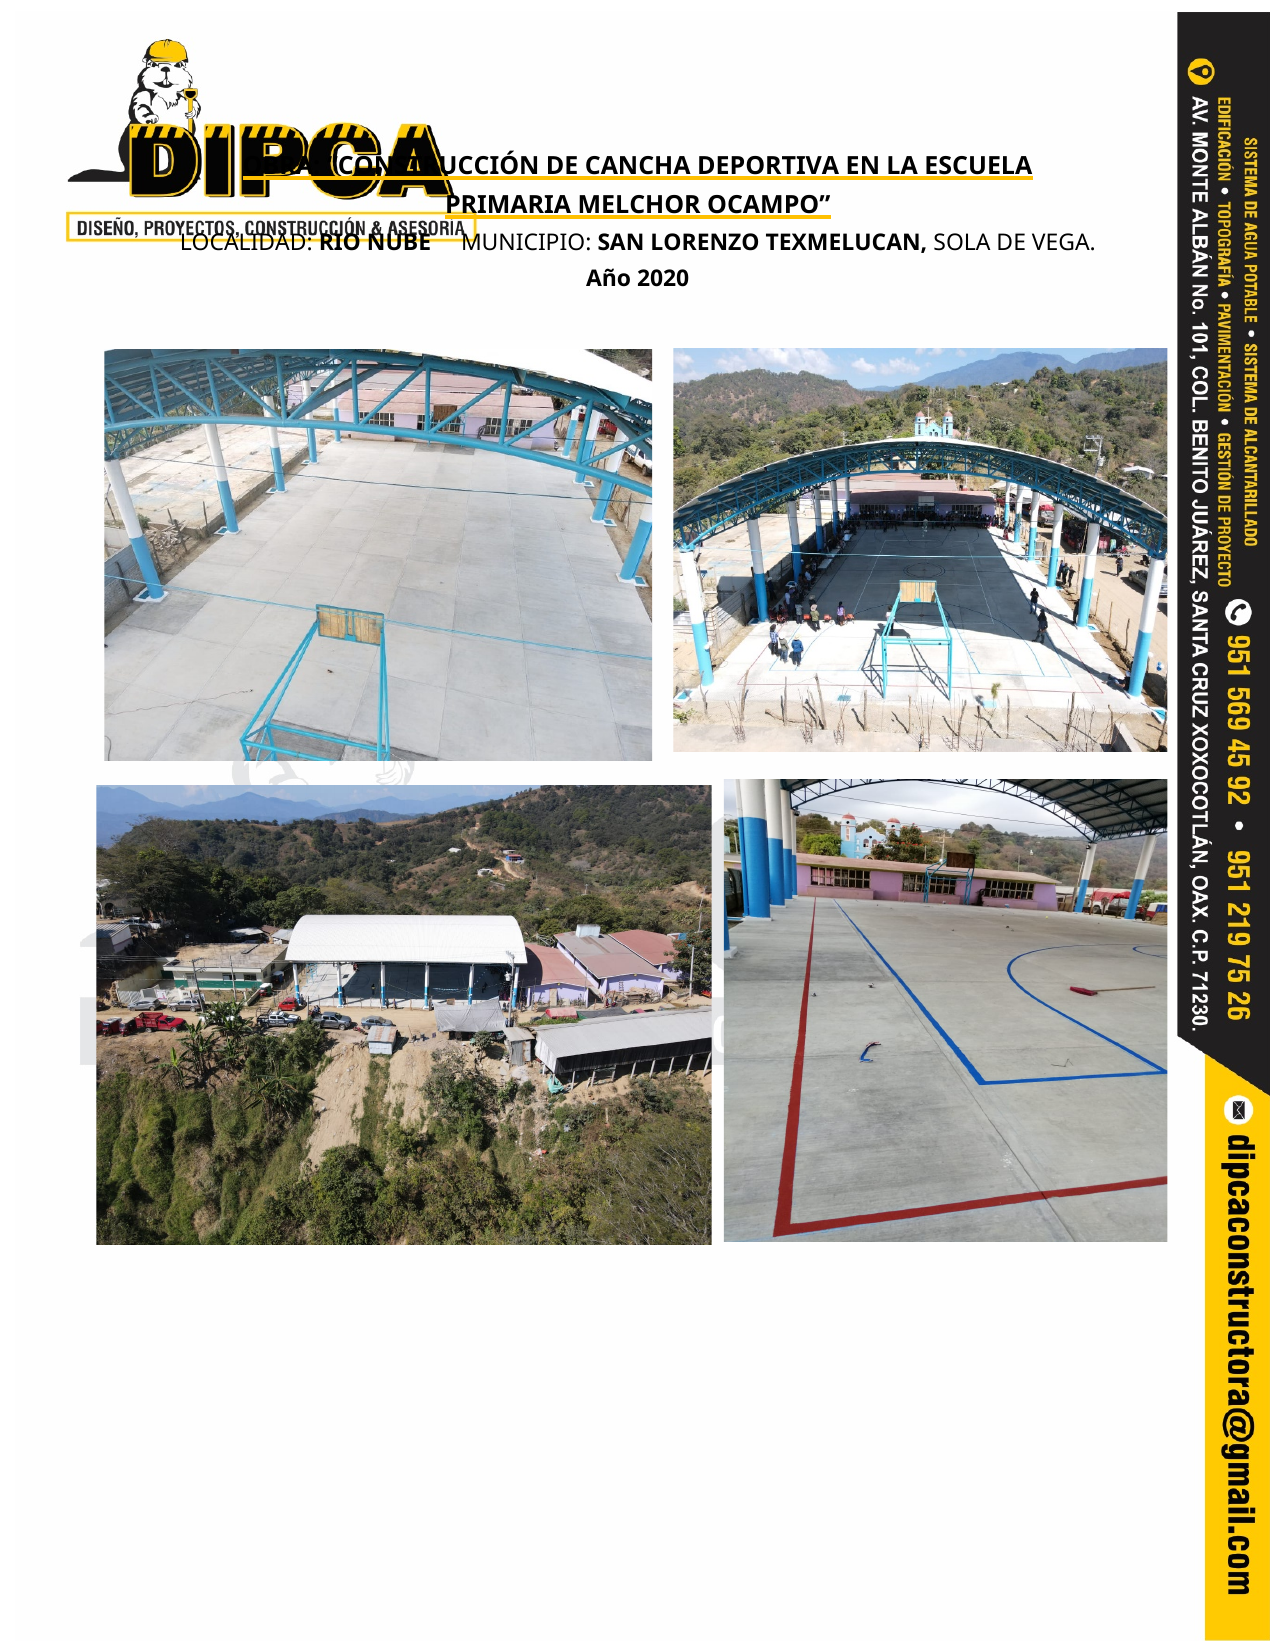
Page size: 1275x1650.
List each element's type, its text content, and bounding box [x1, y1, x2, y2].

picture [14, 11, 1270, 1641]
text Año 2020 [177, 262, 1098, 293]
text LOCALIDAD: RIO NUBE MUNICIPIO: SAN LORENZO TEXMELUCAN, SOLA DE VEGA. [177, 226, 1098, 257]
text OBRA: “CONSTRUCCIÓN DE CANCHA DEPORTIVA EN LA ESCUELA PRIMARIA MELCHOR OCAMPO” [177, 148, 1098, 221]
